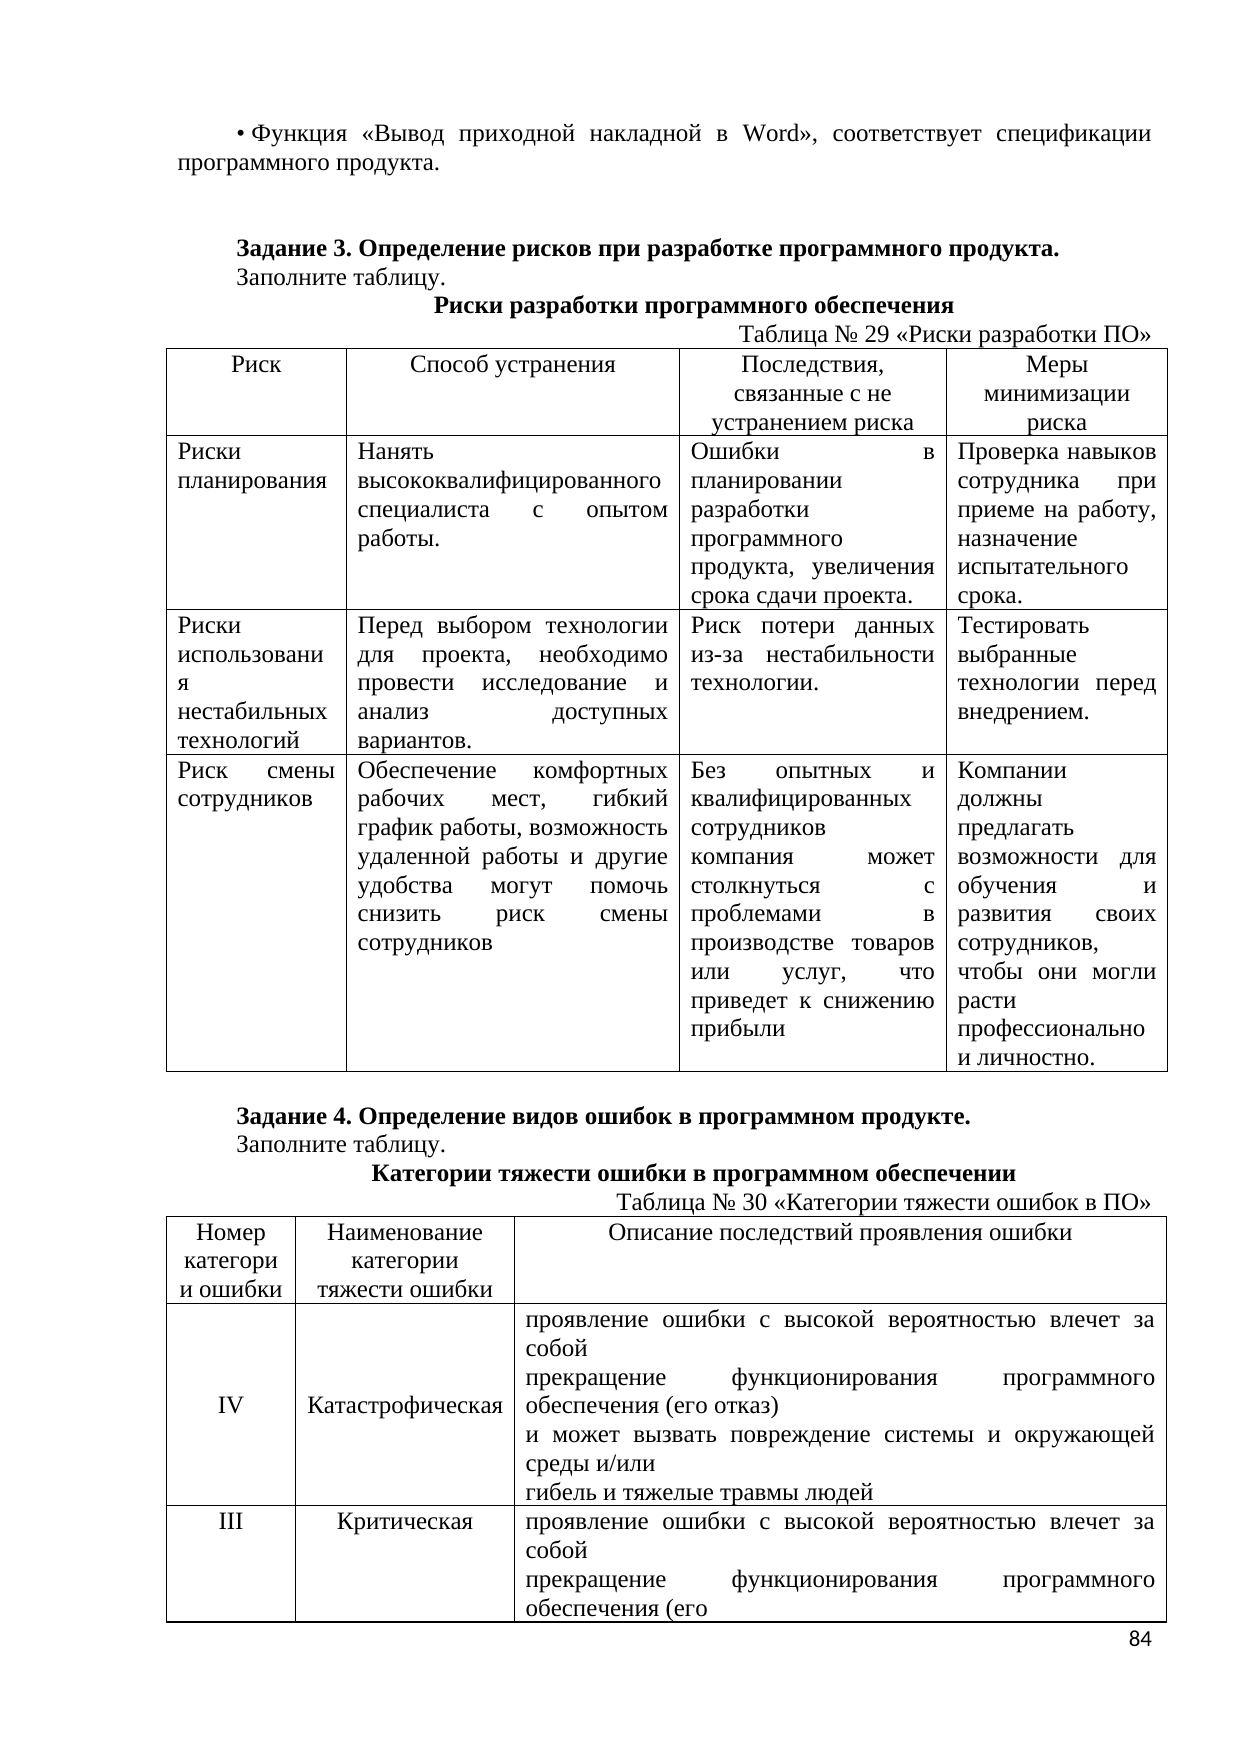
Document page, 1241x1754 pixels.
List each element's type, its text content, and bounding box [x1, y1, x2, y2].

table_header Меры минимизации риска [947, 349, 1167, 435]
table_cell Риск потери данных из-за нестабильности технологии. [680, 610, 946, 754]
text Категории тяжести ошибки в программном обеспечении [177, 1158, 1152, 1187]
table_header Номер категории ошибки [167, 1217, 295, 1303]
text Риски разработки программного обеспечения [177, 291, 1152, 319]
table_header Последствия, связанные с не устранением риска [680, 349, 946, 435]
table_cell Ошибки в планировании разработки программного продукта, увеличения срока сдачи проекта. [680, 436, 946, 609]
text • Функция «Вывод приходной накладной в Word», соответствует спецификации программного продукта. [177, 118, 1152, 176]
text Таблица № 30 «Категории тяжести ошибок в ПО» [177, 1187, 1152, 1216]
table_cell Тестировать выбранные технологии перед внедрением. [947, 610, 1167, 754]
table_cell IV [167, 1304, 295, 1505]
table_cell Критическая [296, 1506, 514, 1621]
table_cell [515, 1506, 1166, 1621]
table_cell Риски планирования [167, 436, 346, 609]
text Таблица № 29 «Риски разработки ПО» [177, 319, 1152, 348]
table_cell Без опытных и квалифицированных сотрудников компания может столкнуться с проблемами в производстве товаров или услуг, что приведет к снижению прибыли [680, 755, 946, 1071]
table_header Описание последствий проявления ошибки [515, 1217, 1166, 1303]
table_header Риск [167, 349, 346, 435]
text Задание 3. Определение рисков при разработке программного продукта. [177, 233, 1152, 262]
table_cell Проверка навыков сотрудника при приеме на работу, назначение испытательного срока. [947, 436, 1167, 609]
table_cell III [167, 1506, 295, 1621]
table_cell Перед выбором технологии для проекта, необходимо провести исследование и анализ доступных вариантов. [347, 610, 679, 754]
text Заполните таблицу. [177, 262, 1152, 291]
table_cell Катастрофическая [296, 1304, 514, 1505]
table_header Наименование категории тяжести ошибки [296, 1217, 514, 1303]
table_cell Компании должны предлагать возможности для обучения и развития своих сотрудников, чтобы они могли расти профессионально и личностно. [947, 755, 1167, 1071]
table_cell Риски использования нестабильных технологий [167, 610, 346, 754]
table_cell Риск смены сотрудников [167, 755, 346, 1071]
table_cell Нанять высококвалифицированного специалиста с опытом работы. [347, 436, 679, 609]
table_cell Обеспечение комфортных рабочих мест, гибкий график работы, возможность удаленной работы и другие удобства могут помочь снизить риск смены сотрудников [347, 755, 679, 1071]
table_cell проявление ошибки с высокой вероятностью влечет за собой прекращение функционирования программного обеспечения (его отказ) и может вызвать повреждение системы и окружающей среды и/или гибель и тяжелые травмы людей [515, 1304, 1166, 1505]
text Заполните таблицу. [177, 1129, 1152, 1158]
table_header Способ устранения [347, 349, 679, 435]
text Задание 4. Определение видов ошибок в программном продукте. [177, 1101, 1152, 1129]
